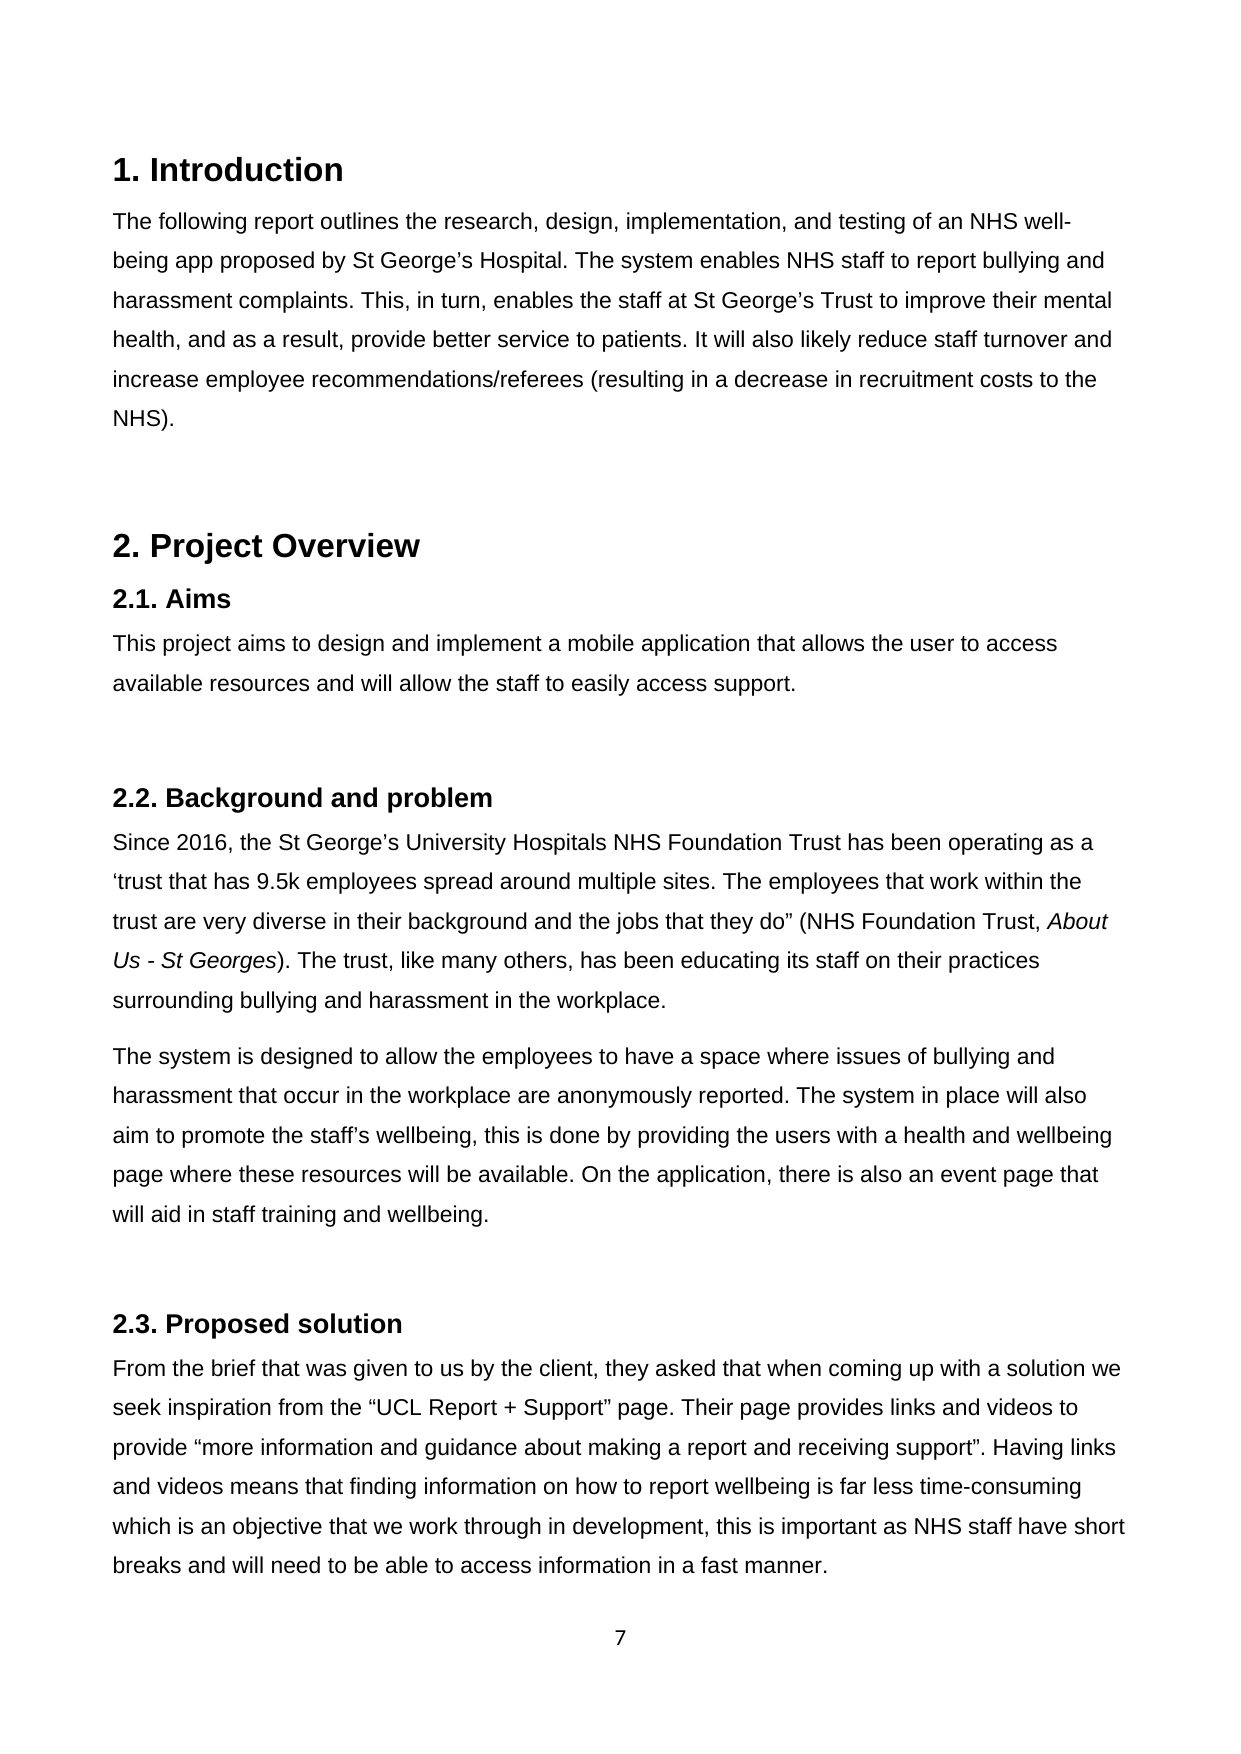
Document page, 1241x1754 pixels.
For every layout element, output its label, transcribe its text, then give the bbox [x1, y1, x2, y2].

text The following report outlines the research, design, implementation, and testing of an NHS well-being app proposed by St George’s Hospital. The system enables NHS staff to report bullying and harassment complaints. This, in turn, enables the staff at St George’s Trust to improve their mental health, and as a result, provide better service to patients. It will also likely reduce staff turnover and increase employee recommendations/referees (resulting in a decrease in recruitment costs to the NHS). [112, 208, 1128, 431]
text From the brief that was given to us by the client, they asked that when coming up with a solution we seek inspiration from the “UCL Report + Support” page. Their page provides links and videos to provide “more information and guidance about making a report and receiving support”. Having links and videos means that finding information on how to report wellbeing is far less time-consuming which is an objective that we work through in development, this is important as NHS staff have short breaks and will need to be able to access information in a fast manner. [112, 1355, 1128, 1578]
subtitle 1. Introduction [112, 150, 1128, 188]
subtitle 2. Project Overview [112, 526, 1128, 564]
text The system is designed to allow the employees to have a space where issues of bullying and harassment that occur in the workplace are anonymously reported. The system in place will also aim to promote the staff’s wellbeing, this is done by providing the users with a health and wellbeing page where these resources will be available. On the application, there is also an event page that will aid in staff training and wellbeing. [112, 1043, 1128, 1227]
subtitle 2.3. Proposed solution [112, 1308, 1128, 1339]
subtitle 2.2. Background and problem [112, 782, 1128, 813]
text Since 2016, the St George’s University Hospitals NHS Foundation Trust has been operating as a ‘trust that has 9.5k employees spread around multiple sites. The employees that work within the trust are very diverse in their background and the jobs that they do” (NHS Foundation Trust, About Us - St Georges). The trust, like many others, has been educating its staff on their practices surrounding bullying and harassment in the workplace. [112, 829, 1128, 1013]
text This project aims to design and implement a mobile application that allows the user to access available resources and will allow the staff to easily access support. [112, 630, 1128, 696]
subtitle 2.1. Aims [112, 583, 1128, 614]
